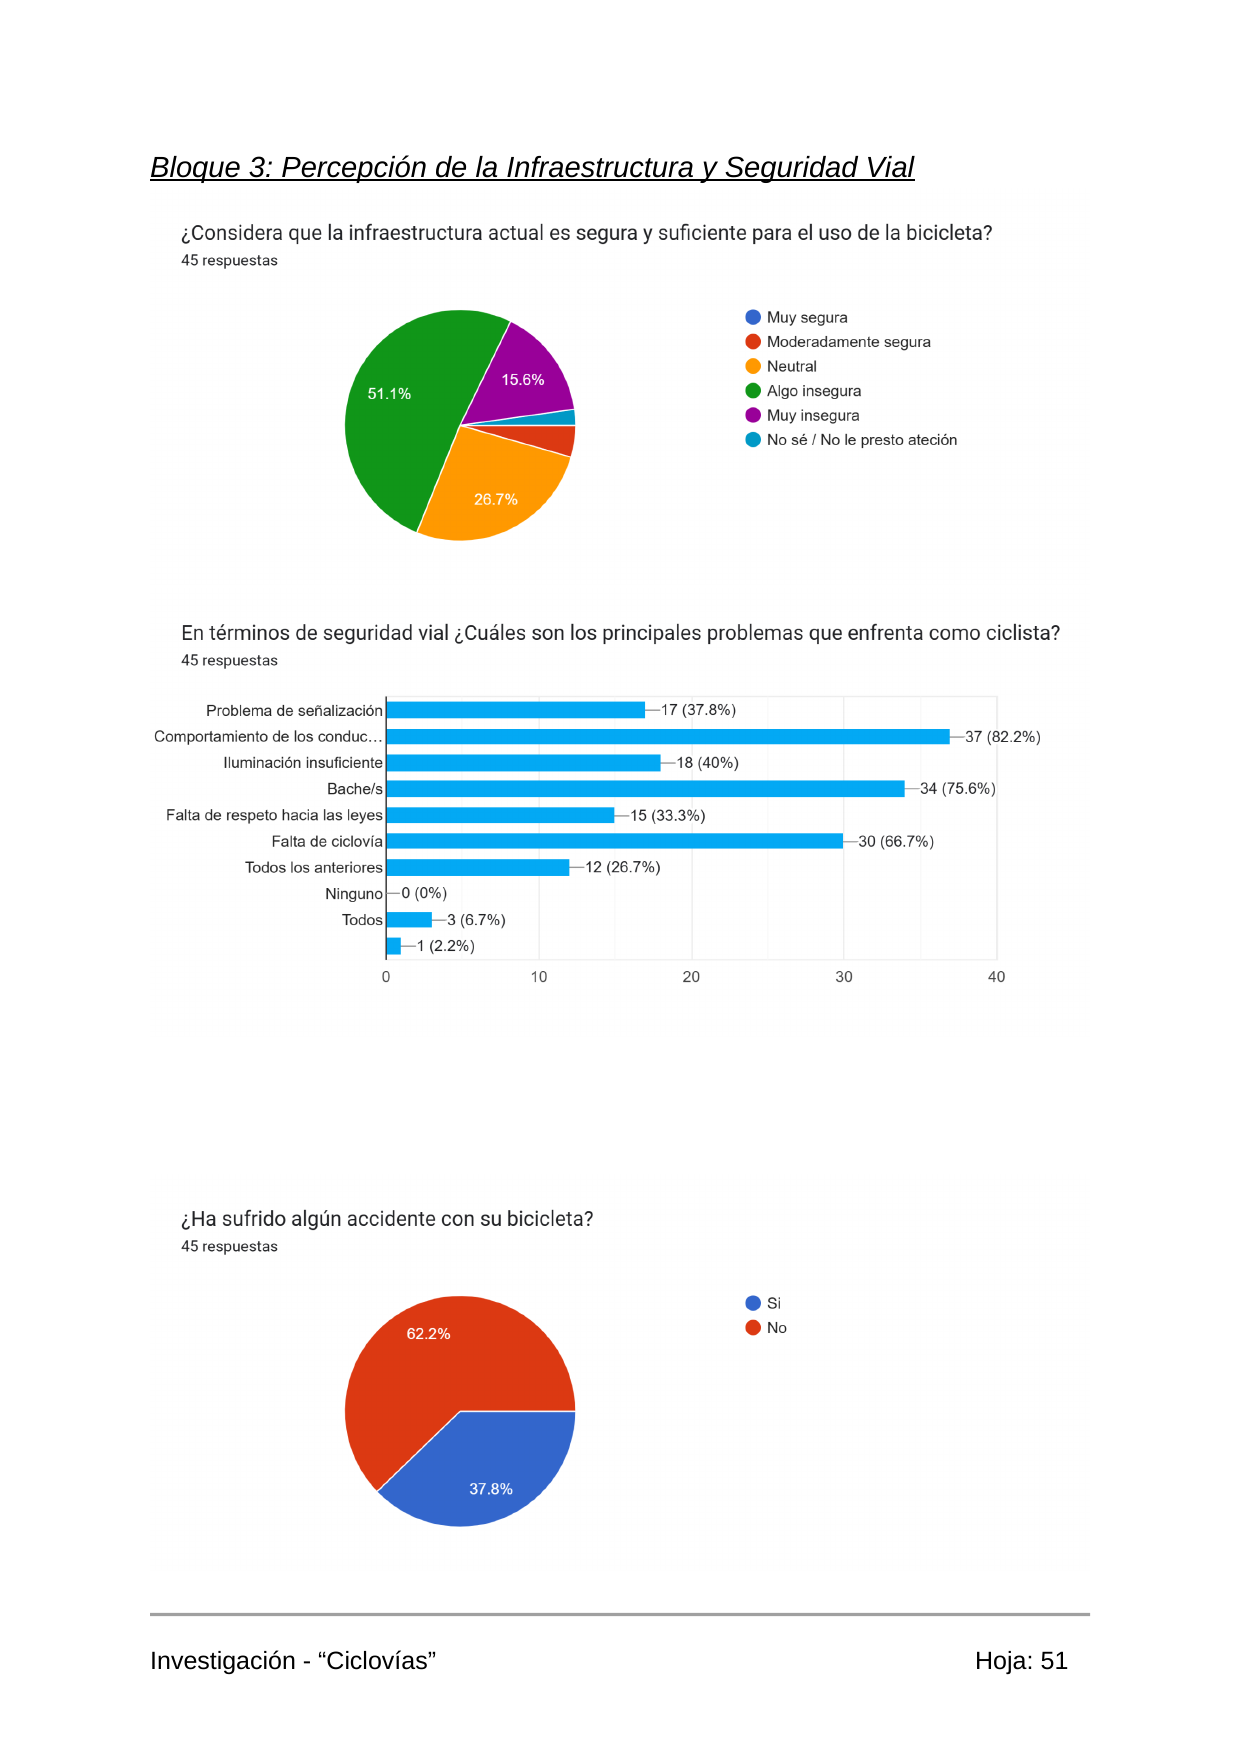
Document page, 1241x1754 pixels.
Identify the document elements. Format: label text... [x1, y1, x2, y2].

picture [150, 1174, 1091, 1571]
picture [150, 188, 1091, 585]
text Bloque 3: Percepción de la Infraestructura y Seguridad Vial [150, 150, 1090, 183]
picture [150, 588, 1091, 1037]
